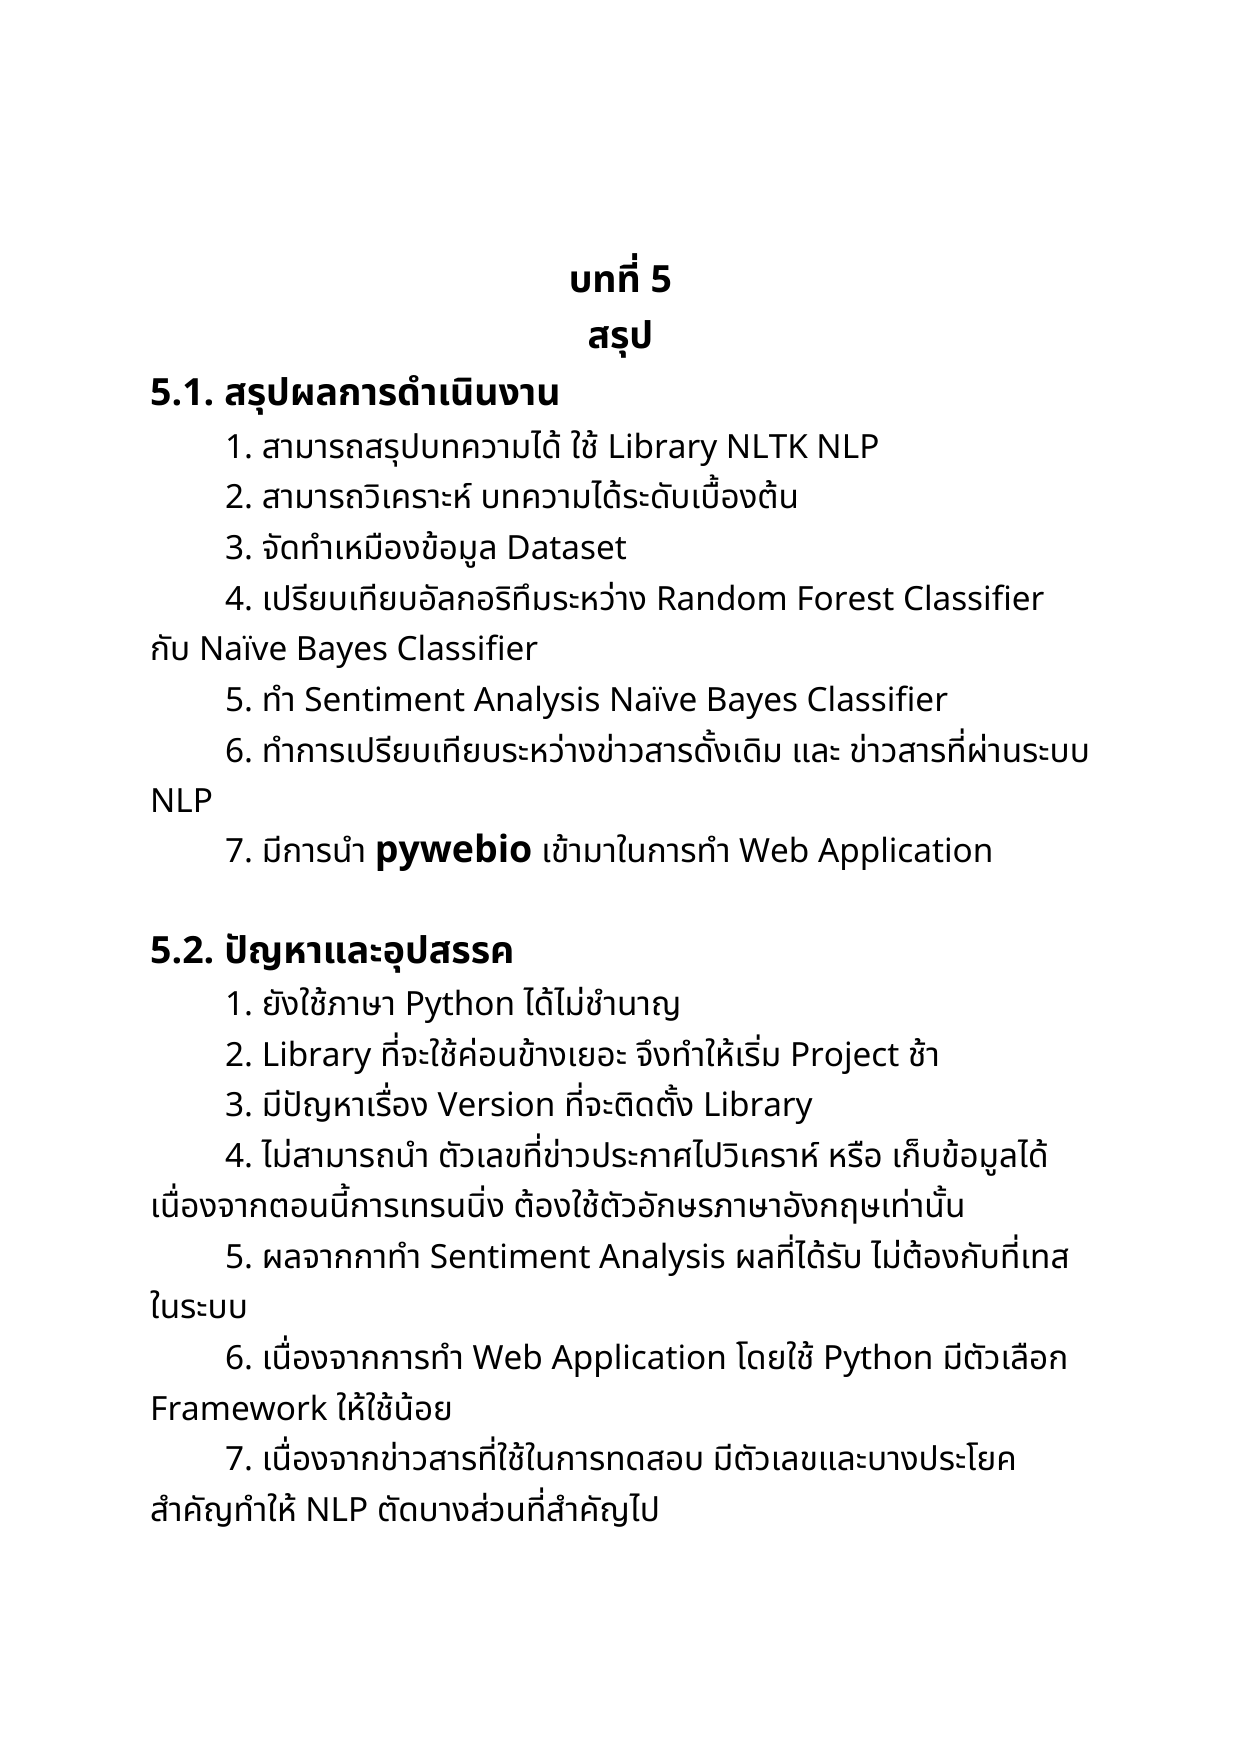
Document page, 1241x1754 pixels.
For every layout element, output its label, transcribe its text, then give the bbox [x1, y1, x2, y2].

text สรุป [150, 309, 1090, 366]
text 4. เปรียบเทียบอัลกอริทึมระหว่าง Random Forest Classifier กับ Naïve Bayes Classifier [150, 574, 1090, 676]
text 6. เนื่องจากการทำ Web Application โดยใช้ Python มีตัวเลือก Framework ให้ใช้น้อย [150, 1334, 1090, 1435]
text 3. จัดทำเหมืองข้อมูล Dataset [150, 524, 1090, 574]
text 2. สามารถวิเคราะห์ บทความได้ระดับเบื้องต้น [150, 473, 1090, 524]
text 1. สามารถสรุปบทความได้ ใช้ Library NLTK NLP [150, 423, 1090, 473]
text 5.1. สรุปผลการดำเนินงาน [150, 366, 1090, 423]
text 5. ผลจากกาทำ Sentiment Analysis ผลที่ได้รับ ไม่ต้องกับที่เทสในระบบ [150, 1233, 1090, 1334]
text 3. มีปัญหาเรื่อง Version ที่จะติดตั้ง Library [150, 1081, 1090, 1132]
text 6. ทำการเปรียบเทียบระหว่างข่าวสารดั้งเดิม และ ข่าวสารที่ผ่านระบบ NLP [150, 726, 1090, 822]
text 7. มีการนำ pywebio เข้ามาในการทำ Web Application [150, 822, 1090, 878]
text 5. ทำ Sentiment Analysis Naïve Bayes Classifier [150, 676, 1090, 726]
text 4. ไม่สามารถนำ ตัวเลขที่ข่าวประกาศไปวิเคราห์ หรือ เก็บข้อมูลได้เนื่องจากตอนนี้การเทรนนิ่ง ต้องใช้ตัวอักษรภาษาอังกฤษเท่านั้น [150, 1132, 1090, 1233]
text 5.2. ปัญหาและอุปสรรค [150, 923, 1090, 980]
text บทที่ 5 [150, 252, 1090, 309]
text 7. เนื่องจากข่าวสารที่ใช้ในการทดสอบ มีตัวเลขและบางประโยคสำคัญทำให้ NLP ตัดบางส่วนที่สำคัญไป [150, 1435, 1090, 1536]
text 2. Library ที่จะใช้ค่อนข้างเยอะ จึงทำให้เริ่ม Project ช้า [150, 1031, 1090, 1081]
text 1. ยังใช้ภาษา Python ได้ไม่ชำนาญ [150, 980, 1090, 1031]
